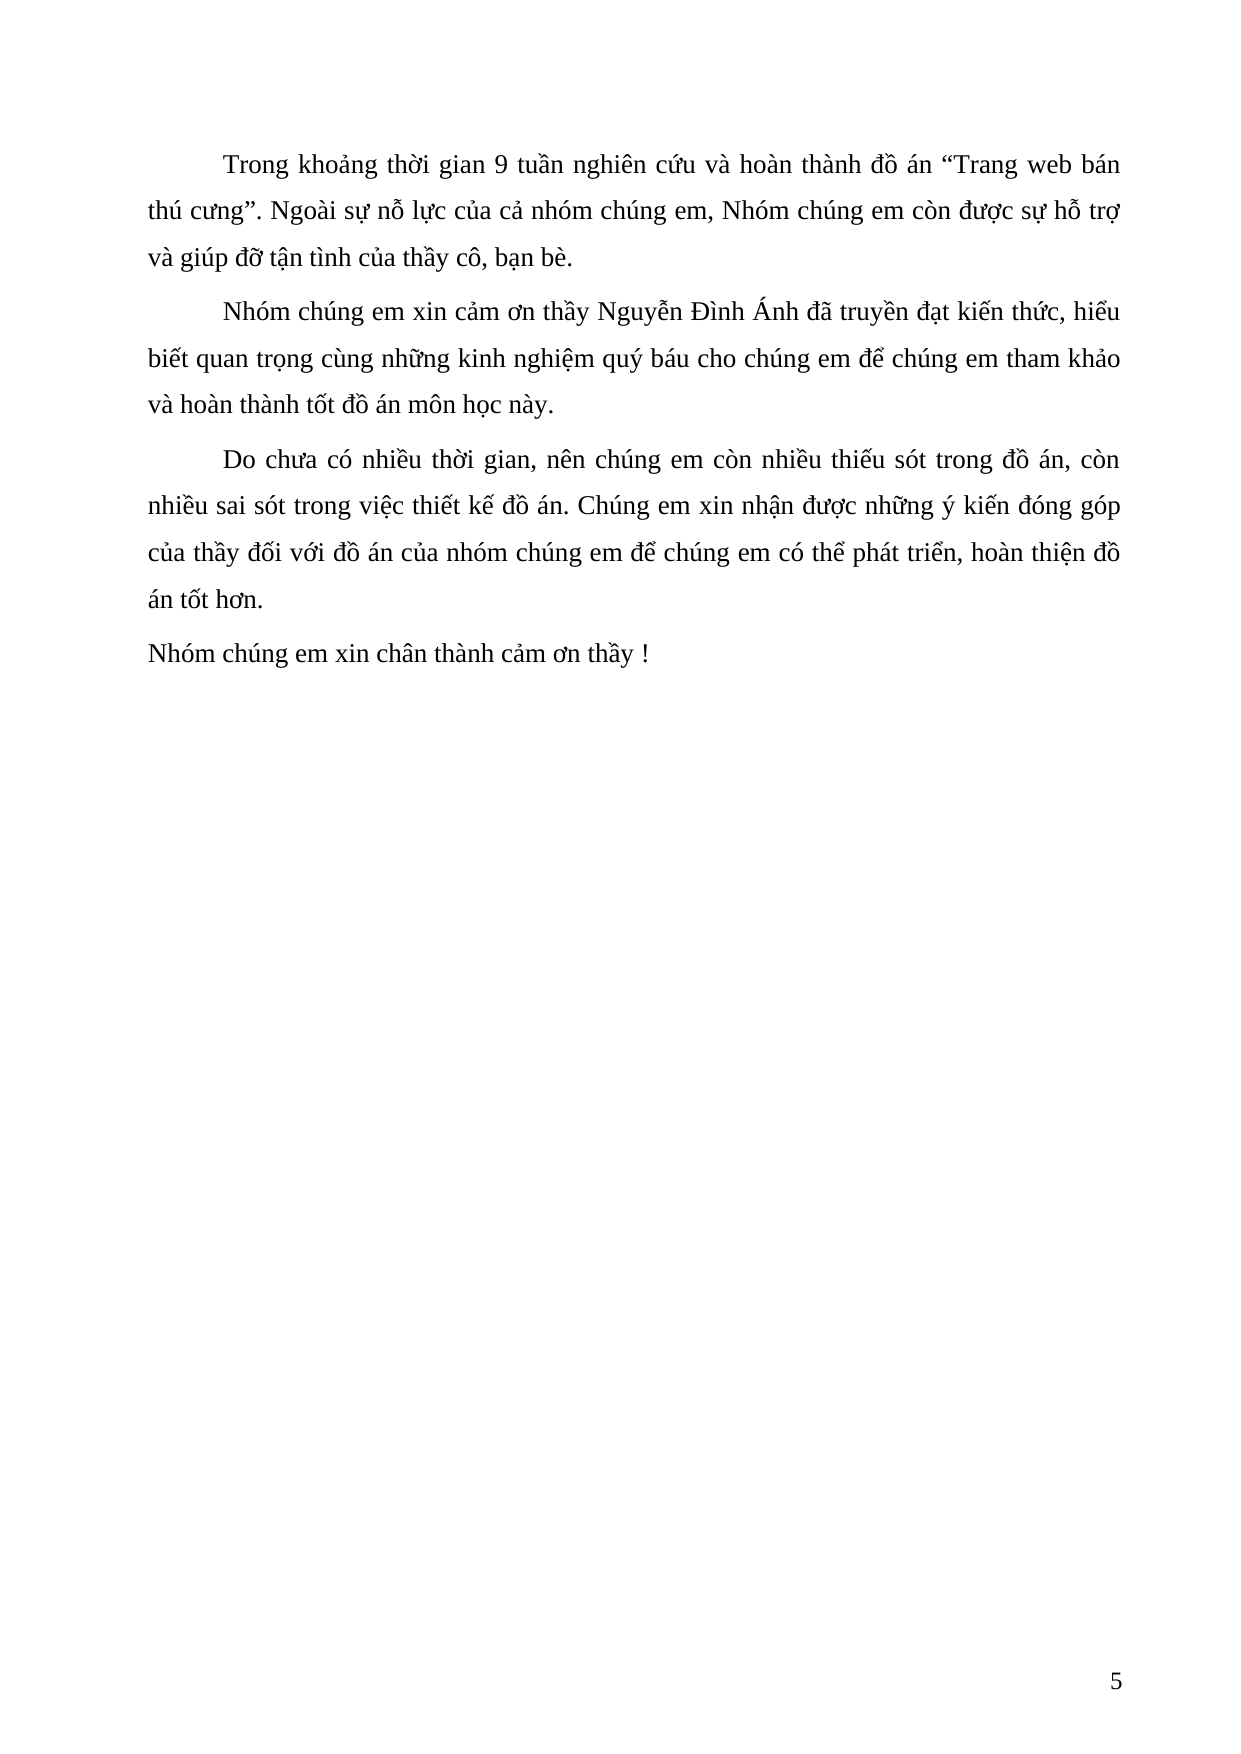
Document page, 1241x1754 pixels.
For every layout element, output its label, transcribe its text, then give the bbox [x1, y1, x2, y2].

text Do chưa có nhiều thời gian, nên chúng em còn nhiều thiếu sót trong đồ án, còn nhiều sai sót trong việc thiết kế đồ án. Chúng em xin nhận được những ý kiến đóng góp của thầy đối với đồ án của nhóm chúng em để chúng em có thể phát triển, hoàn thiện đồ án tốt hơn. [148, 443, 1122, 614]
text Nhóm chúng em xin chân thành cảm ơn thầy ! [148, 637, 1122, 668]
text Nhóm chúng em xin cảm ơn thầy Nguyễn Đình Ánh đã truyền đạt kiến thức, hiểu biết quan trọng cùng những kinh nghiệm quý báu cho chúng em để chúng em tham khảo và hoàn thành tốt đồ án môn học này. [148, 295, 1122, 420]
text Trong khoảng thời gian 9 tuần nghiên cứu và hoàn thành đồ án “Trang web bán thú cưng”. Ngoài sự nỗ lực của cả nhóm chúng em, Nhóm chúng em còn được sự hỗ trợ và giúp đỡ tận tình của thầy cô, bạn bè. [148, 148, 1122, 272]
